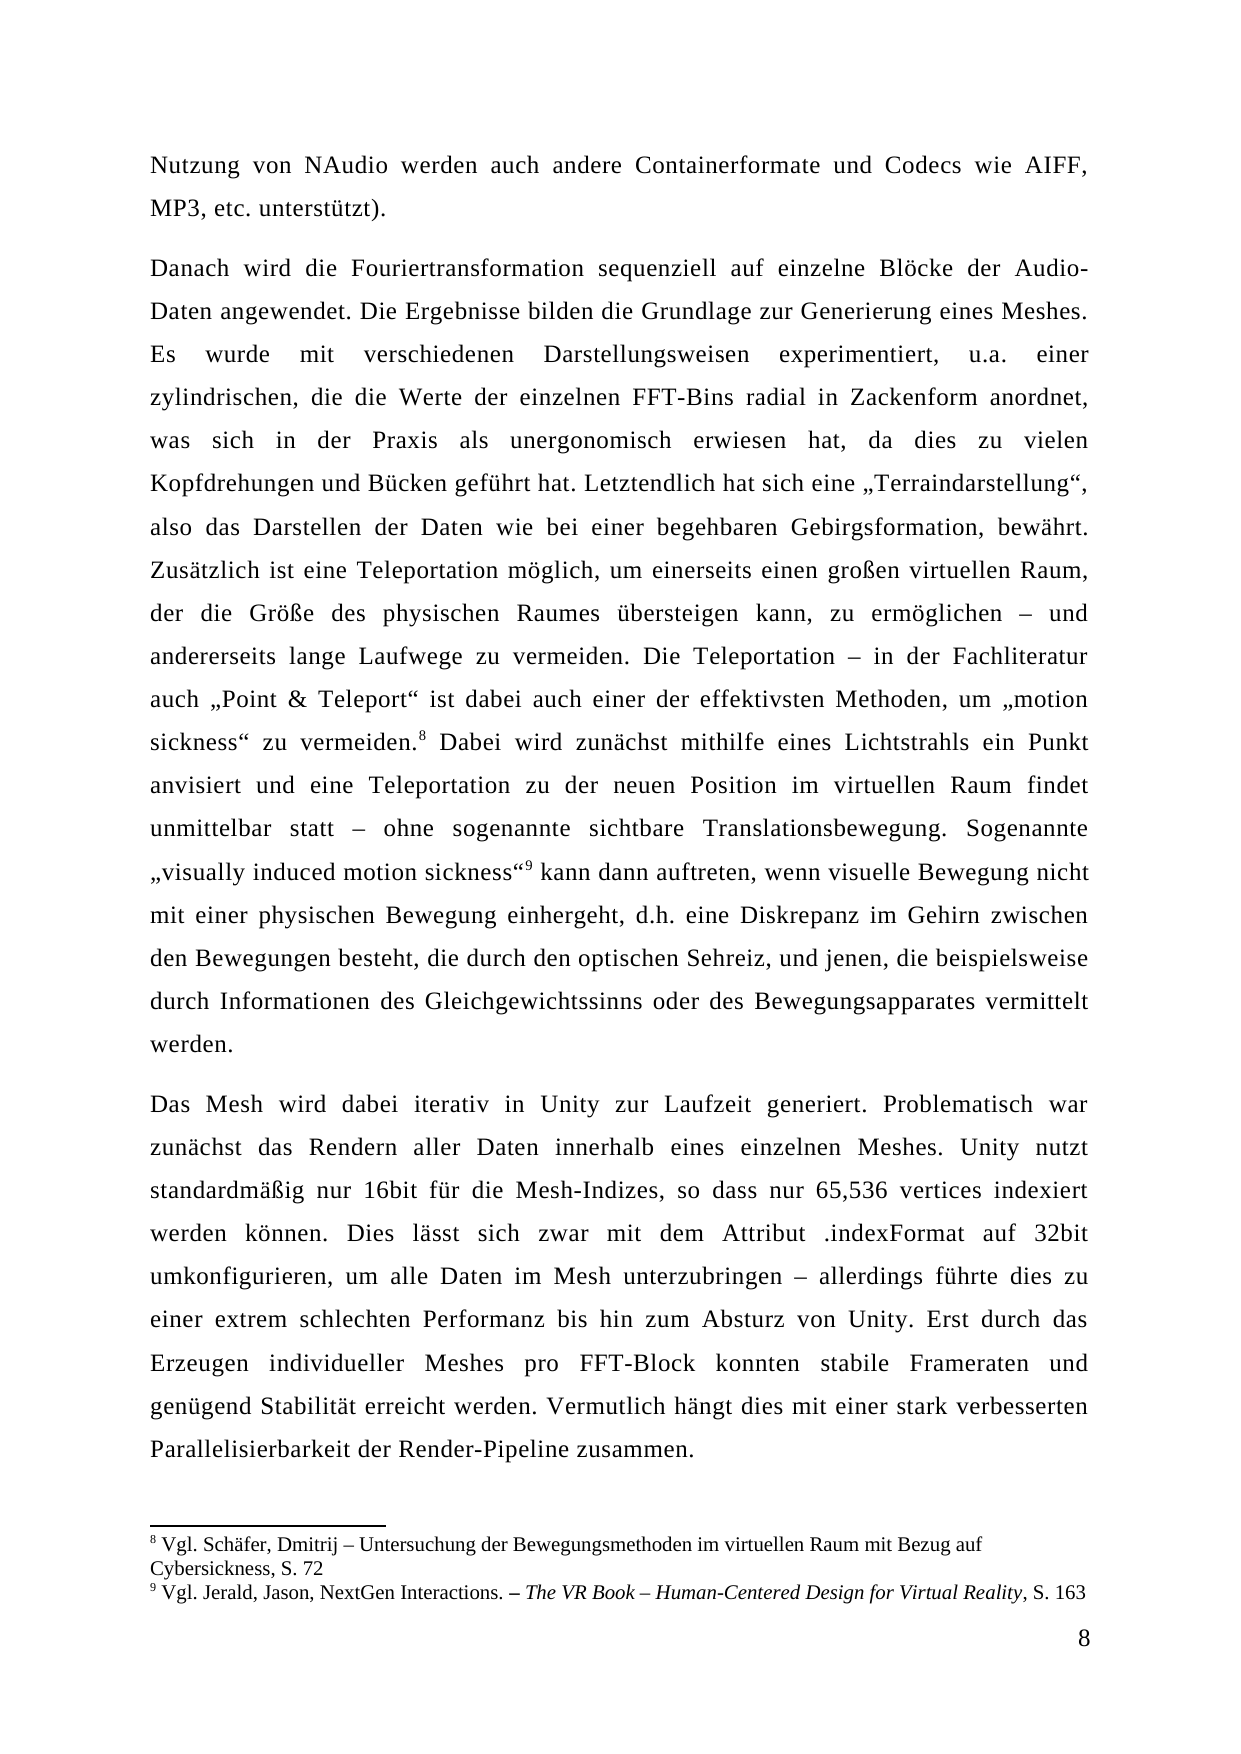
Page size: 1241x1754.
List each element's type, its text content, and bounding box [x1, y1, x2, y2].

text Danach wird die Fouriertransformation sequenziell auf einzelne Blöcke der Audio-Daten angewendet. Die Ergebnisse bilden die Grundlage zur Generierung eines Meshes. Es wurde mit verschiedenen Darstellungsweisen experimentiert, u.a. einer zylindrischen, die die Werte der einzelnen FFT-Bins radial in Zackenform anordnet, was sich in der Praxis als unergonomisch erwiesen hat, da dies zu vielen Kopfdrehungen und Bücken geführt hat. Letztendlich hat sich eine „Terraindarstellung“, also das Darstellen der Daten wie bei einer begehbaren Gebirgsformation, bewährt. Zusätzlich ist eine Teleportation möglich, um einerseits einen großen virtuellen Raum, der die Größe des physischen Raumes übersteigen kann, zu ermöglichen – und andererseits lange Laufwege zu vermeiden. Die Teleportation – in der Fachliteratur auch „Point & Teleport“ ist dabei auch einer der effektivsten Methoden, um „motion sickness“ zu vermeiden. Dabei wird zunächst mithilfe eines Lichtstrahls ein Punkt anvisiert und eine Teleportation zu der neuen Position im virtuellen Raum findet unmittelbar statt – ohne sogenannte sichtbare Translationsbewegung. Sogenannte „visually induced motion sickness“ kann dann auftreten, wenn visuelle Bewegung nicht mit einer physischen Bewegung einhergeht, d.h. eine Diskrepanz im Gehirn zwischen den Bewegungen besteht, die durch den optischen Sehreiz, und jenen, die beispielsweise durch Informationen des Gleichgewichtssinns oder des Bewegungsapparates vermittelt werden. [150, 253, 1090, 1058]
text Das Mesh wird dabei iterativ in Unity zur Laufzeit generiert. Problematisch war zunächst das Rendern aller Daten innerhalb eines einzelnen Meshes. Unity nutzt standardmäßig nur 16bit für die Mesh-Indizes, so dass nur 65,536 vertices indexiert werden können. Dies lässt sich zwar mit dem Attribut .indexFormat auf 32bit umkonfigurieren, um alle Daten im Mesh unterzubringen – allerdings führte dies zu einer extrem schlechten Performanz bis hin zum Absturz von Unity. Erst durch das Erzeugen individueller Meshes pro FFT-Block konnten stabile Frameraten und genügend Stabilität erreicht werden. Vermutlich hängt dies mit einer stark verbesserten Parallelisierbarkeit der Render-Pipeline zusammen. [150, 1089, 1090, 1463]
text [150, 150, 1090, 222]
